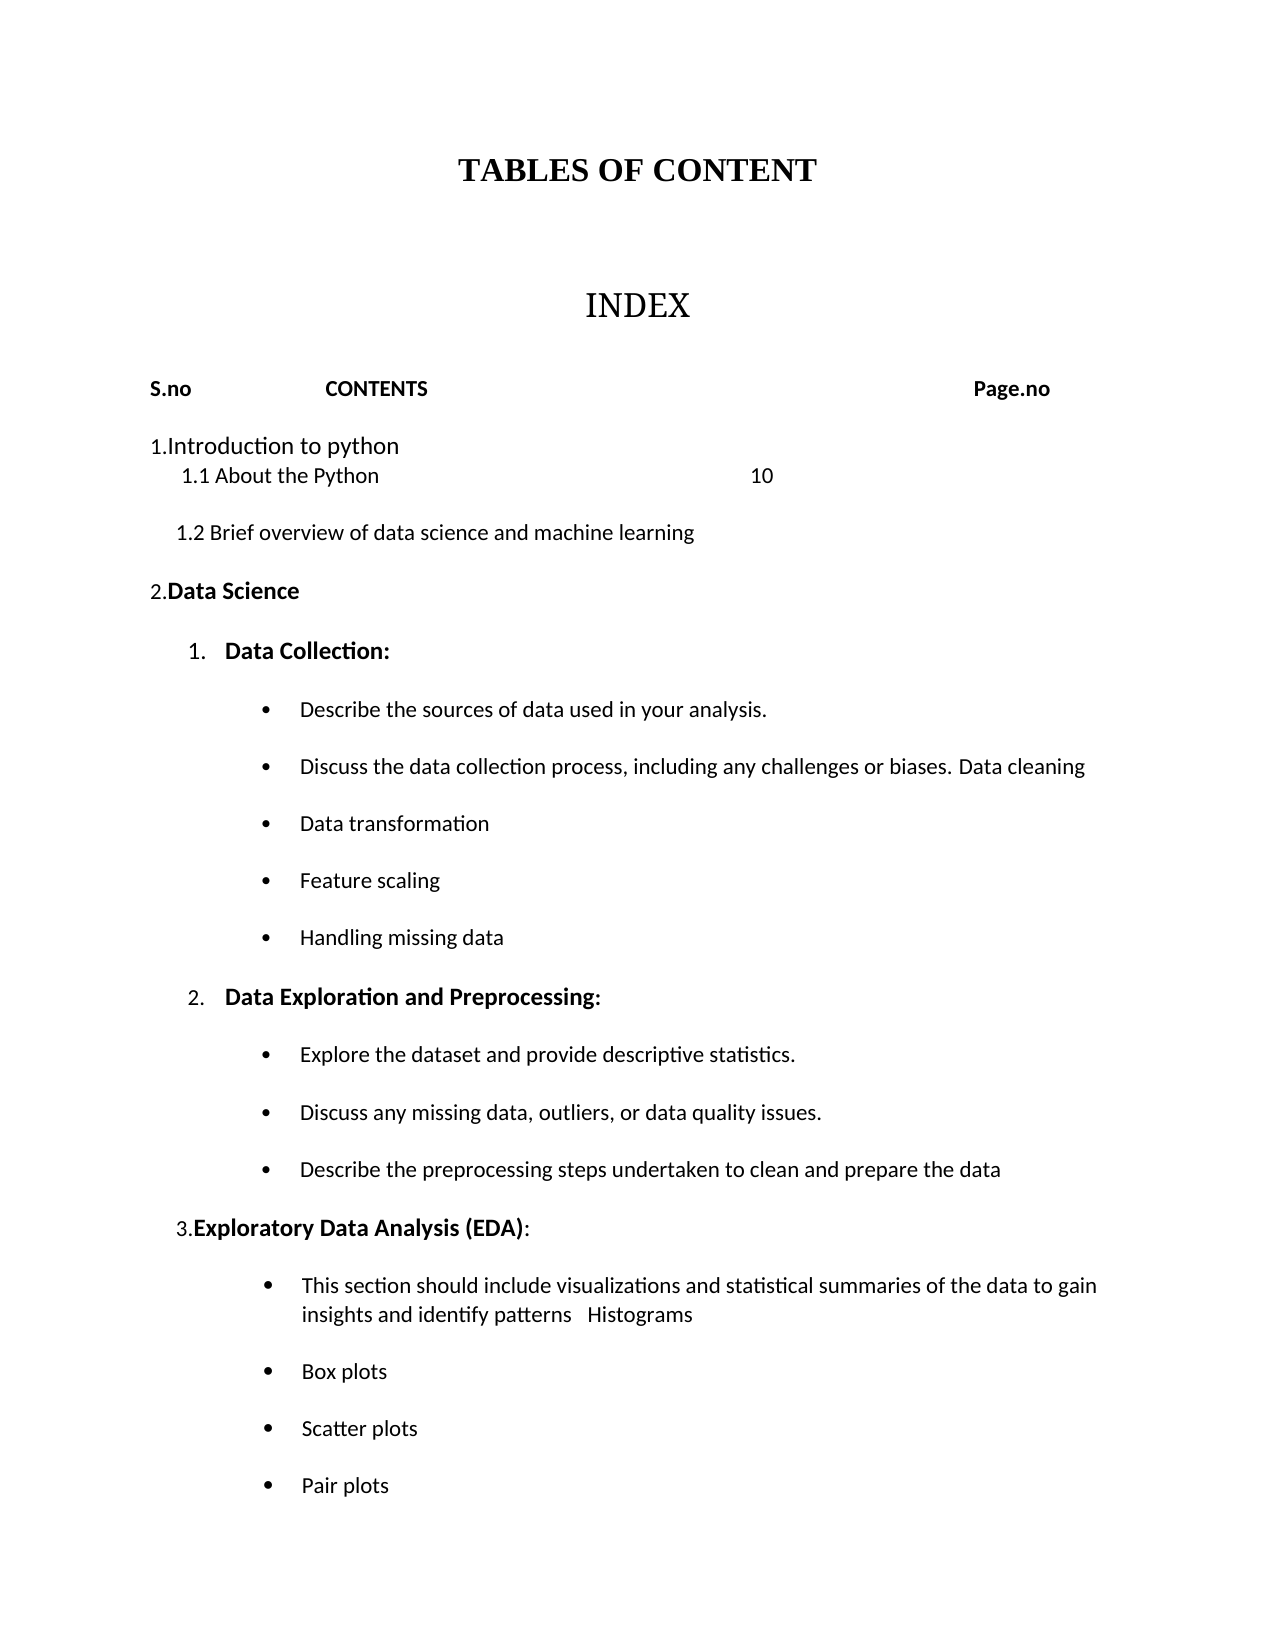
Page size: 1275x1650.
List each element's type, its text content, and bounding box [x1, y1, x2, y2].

list Discuss any missing data, outliers, or data quality issues. [262, 1098, 1125, 1126]
list This section should include visualizations and statistical summaries of the data to gain insights and identify patterns Histograms [264, 1272, 1125, 1328]
list Data Exploration and Preprocessing: [187, 981, 1125, 1011]
text 1.2 Brief overview of data science and machine learning [150, 518, 1125, 546]
text TABLES OF CONTENT [150, 150, 1125, 188]
list Handling missing data [262, 923, 1125, 952]
text S.no CONTENTS Page.no [150, 374, 1125, 402]
list Box plots [264, 1357, 1125, 1385]
list Data Collection: [187, 635, 1125, 666]
text INDEX [150, 282, 1125, 328]
list Describe the preprocessing steps undertaken to clean and prepare the data [262, 1155, 1125, 1183]
list Feature scaling [262, 866, 1125, 894]
list Scatter plots [264, 1414, 1125, 1442]
text 2.Data Science [150, 575, 1125, 606]
text 3.Exploratory Data Analysis (EDA): [150, 1212, 1125, 1242]
list Pair plots [264, 1471, 1125, 1499]
list Explore the dataset and provide descriptive statistics. [262, 1040, 1125, 1068]
list Describe the sources of data used in your analysis. [262, 695, 1125, 723]
text 1.1 About the Python 10 [150, 461, 1125, 489]
list Data transformation [262, 809, 1125, 837]
list Discuss the data collection process, including any challenges or biases. Data cleaning [262, 752, 1125, 780]
text 1.Introduction to python [150, 431, 1125, 461]
